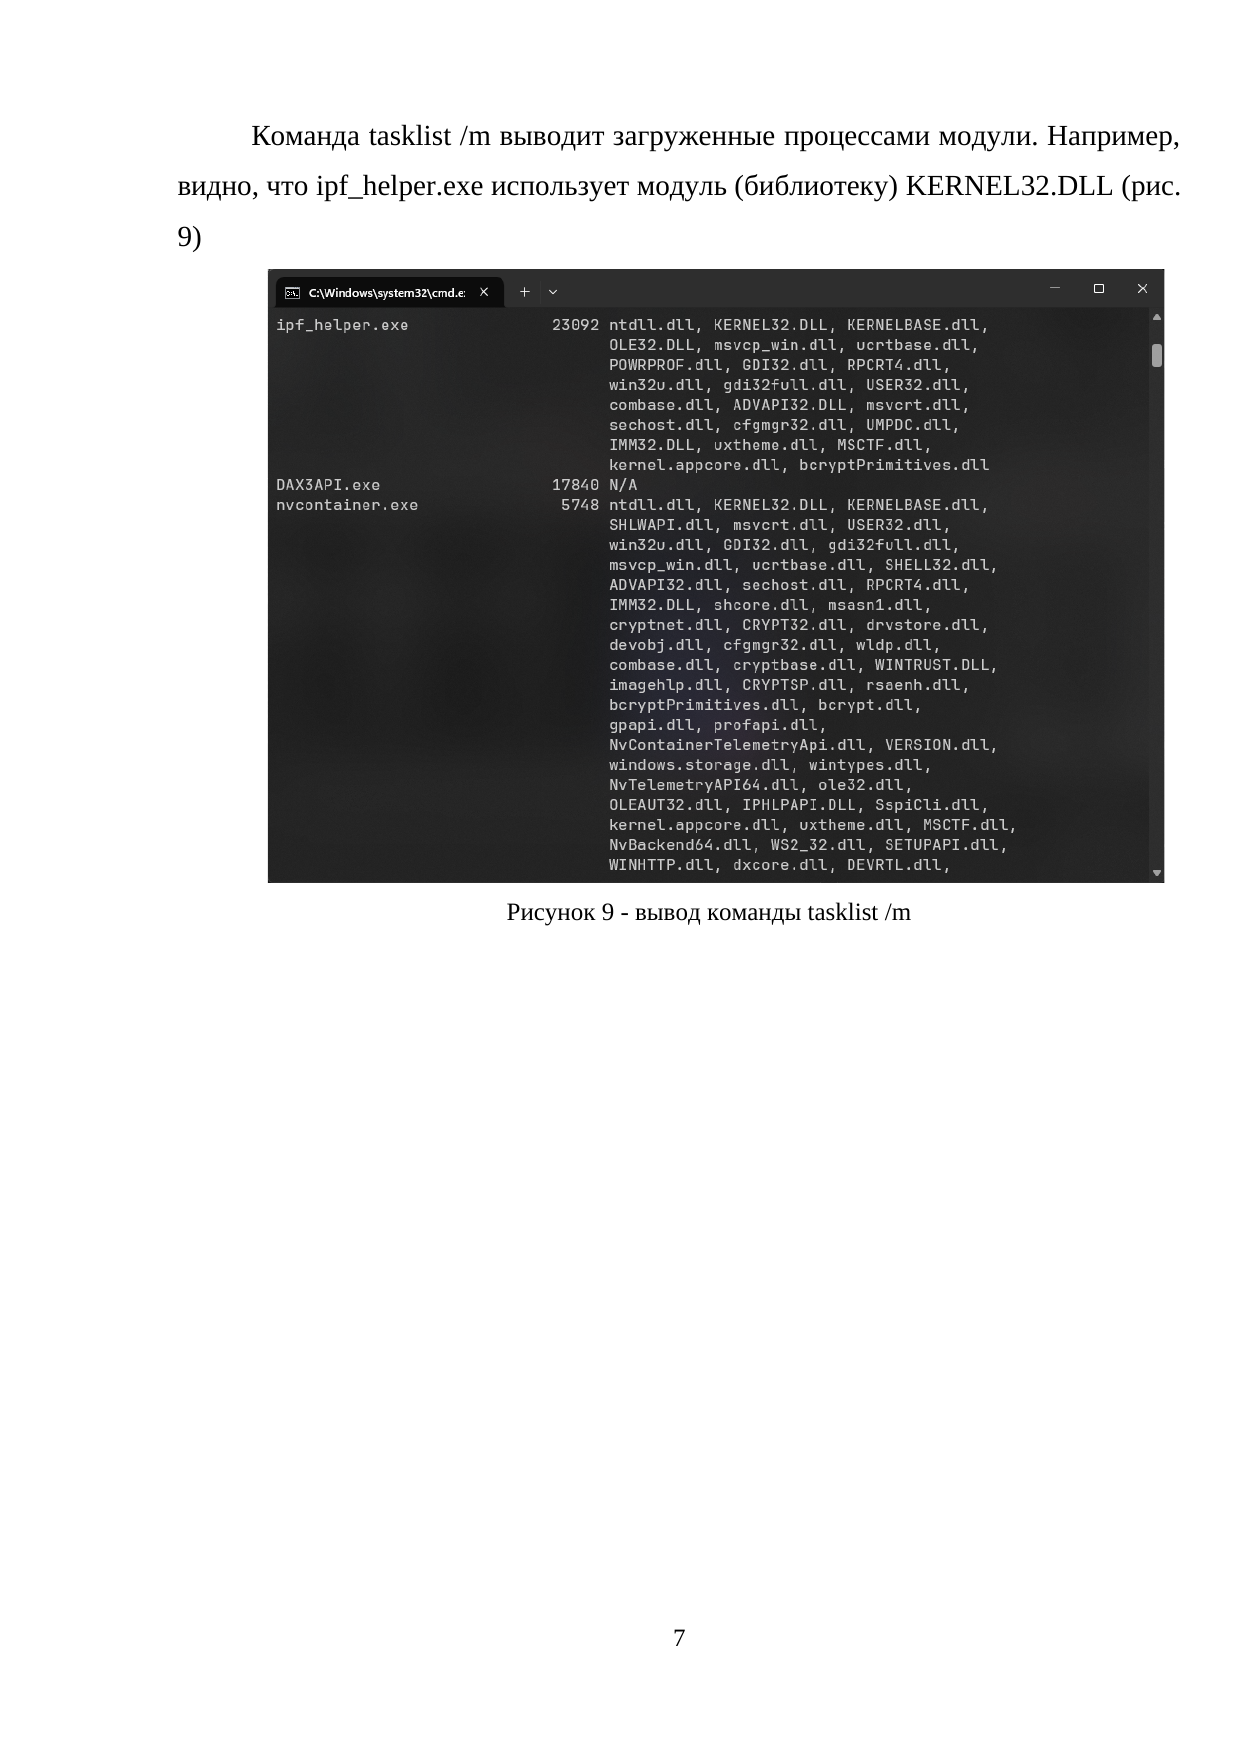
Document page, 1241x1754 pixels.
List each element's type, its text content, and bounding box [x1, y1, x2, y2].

text Команда tasklist /m выводит загруженные процессами модули. Например, видно, что ipf_helper.exe использует модуль (библиотеку) KERNEL32.DLL (рис. 9) [177, 118, 1181, 252]
picture [267, 269, 1165, 883]
